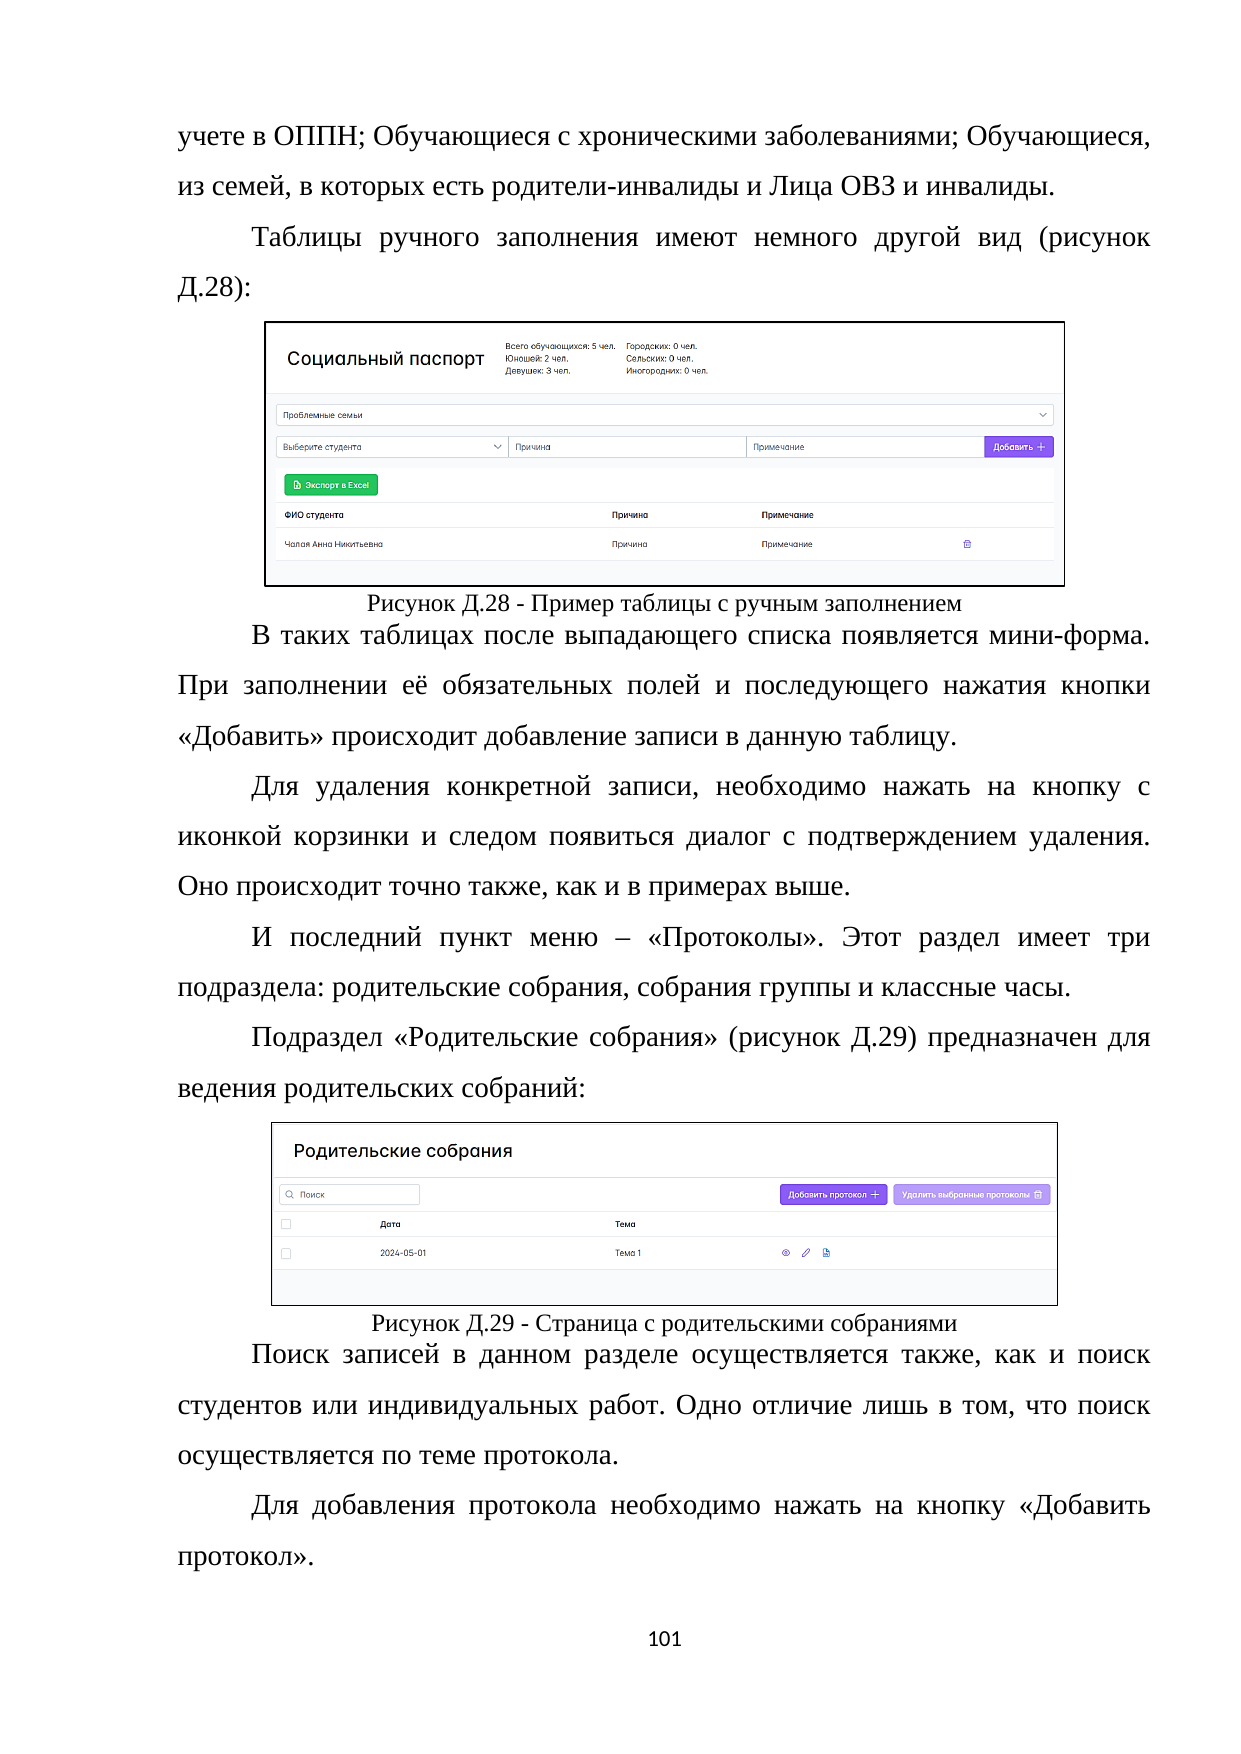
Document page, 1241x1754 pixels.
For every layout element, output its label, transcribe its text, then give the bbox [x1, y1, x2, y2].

picture [266, 323, 1064, 585]
picture [272, 1123, 1057, 1305]
text Для добавления протокола необходимо нажать на кнопку «Добавить протокол». [177, 1487, 1152, 1571]
text Рисунок Д.29 - Страница с родительскими собраниями [177, 1308, 1152, 1336]
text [177, 118, 1152, 202]
text Таблицы ручного заполнения имеют немного другой вид (рисунок Д.28): [177, 219, 1152, 303]
text Подраздел «Родительские собрания» (рисунок Д.29) предназначен для ведения родительских собраний: [177, 1019, 1152, 1103]
text И последний пункт меню – «Протоколы». Этот раздел имеет три подраздела: родительские собрания, собрания группы и классные часы. [177, 919, 1152, 1003]
text Для удаления конкретной записи, необходимо нажать на кнопку с иконкой корзинки и следом появиться диалог с подтверждением удаления. Оно происходит точно также, как и в примерах выше. [177, 768, 1152, 902]
text Поиск записей в данном разделе осуществляется также, как и поиск студентов или индивидуальных работ. Одно отличие лишь в том, что поиск осуществляется по теме протокола. [177, 1336, 1152, 1471]
text Рисунок Д.28 - Пример таблицы с ручным заполнением [177, 588, 1152, 617]
text В таких таблицах после выпадающего списка появляется мини-форма. При заполнении её обязательных полей и последующего нажатия кнопки «Добавить» происходит добавление записи в данную таблицу. [177, 617, 1152, 751]
